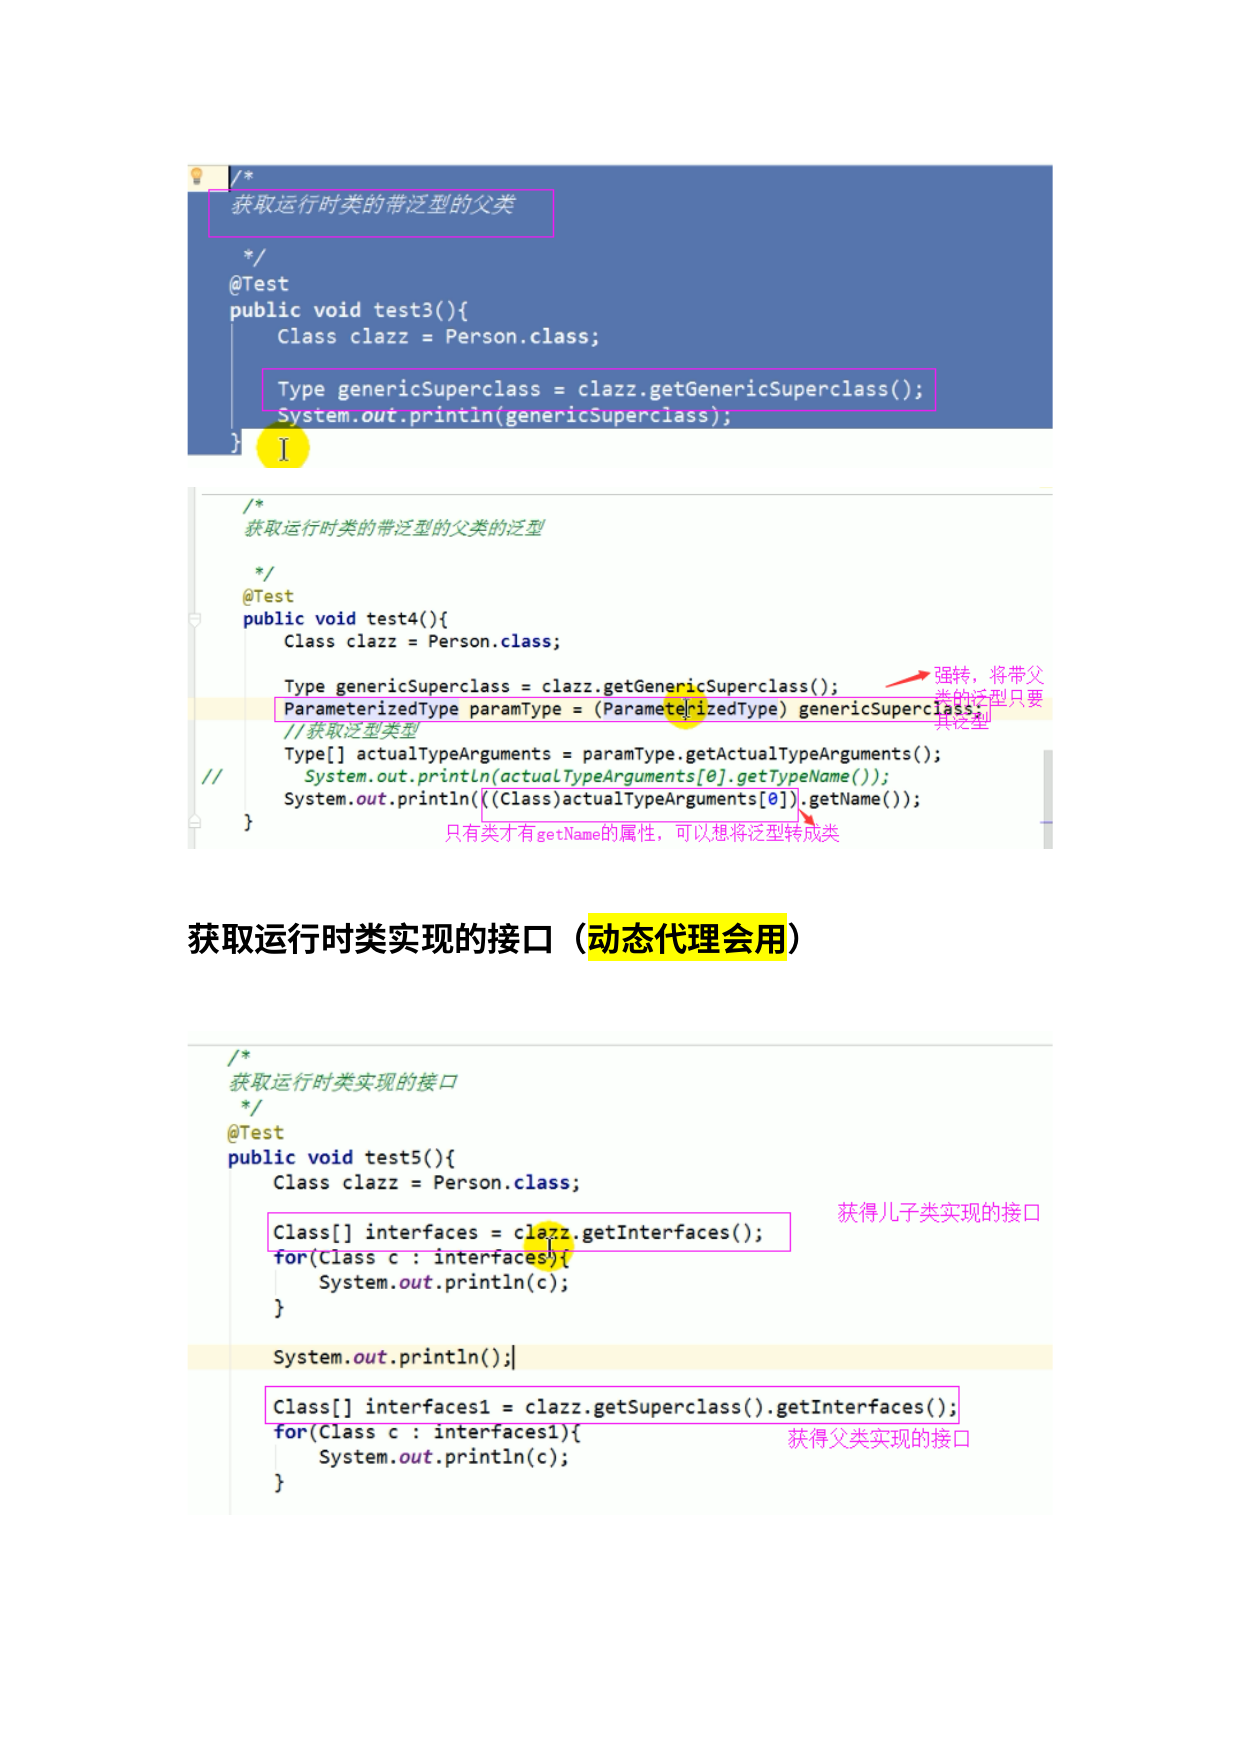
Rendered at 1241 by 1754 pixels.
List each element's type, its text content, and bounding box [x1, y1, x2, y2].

picture [187, 487, 1053, 849]
picture [187, 162, 1053, 468]
picture [187, 1031, 1053, 1515]
subtitle 获取运行时类实现的接口（动态代理会用） [187, 904, 1053, 969]
